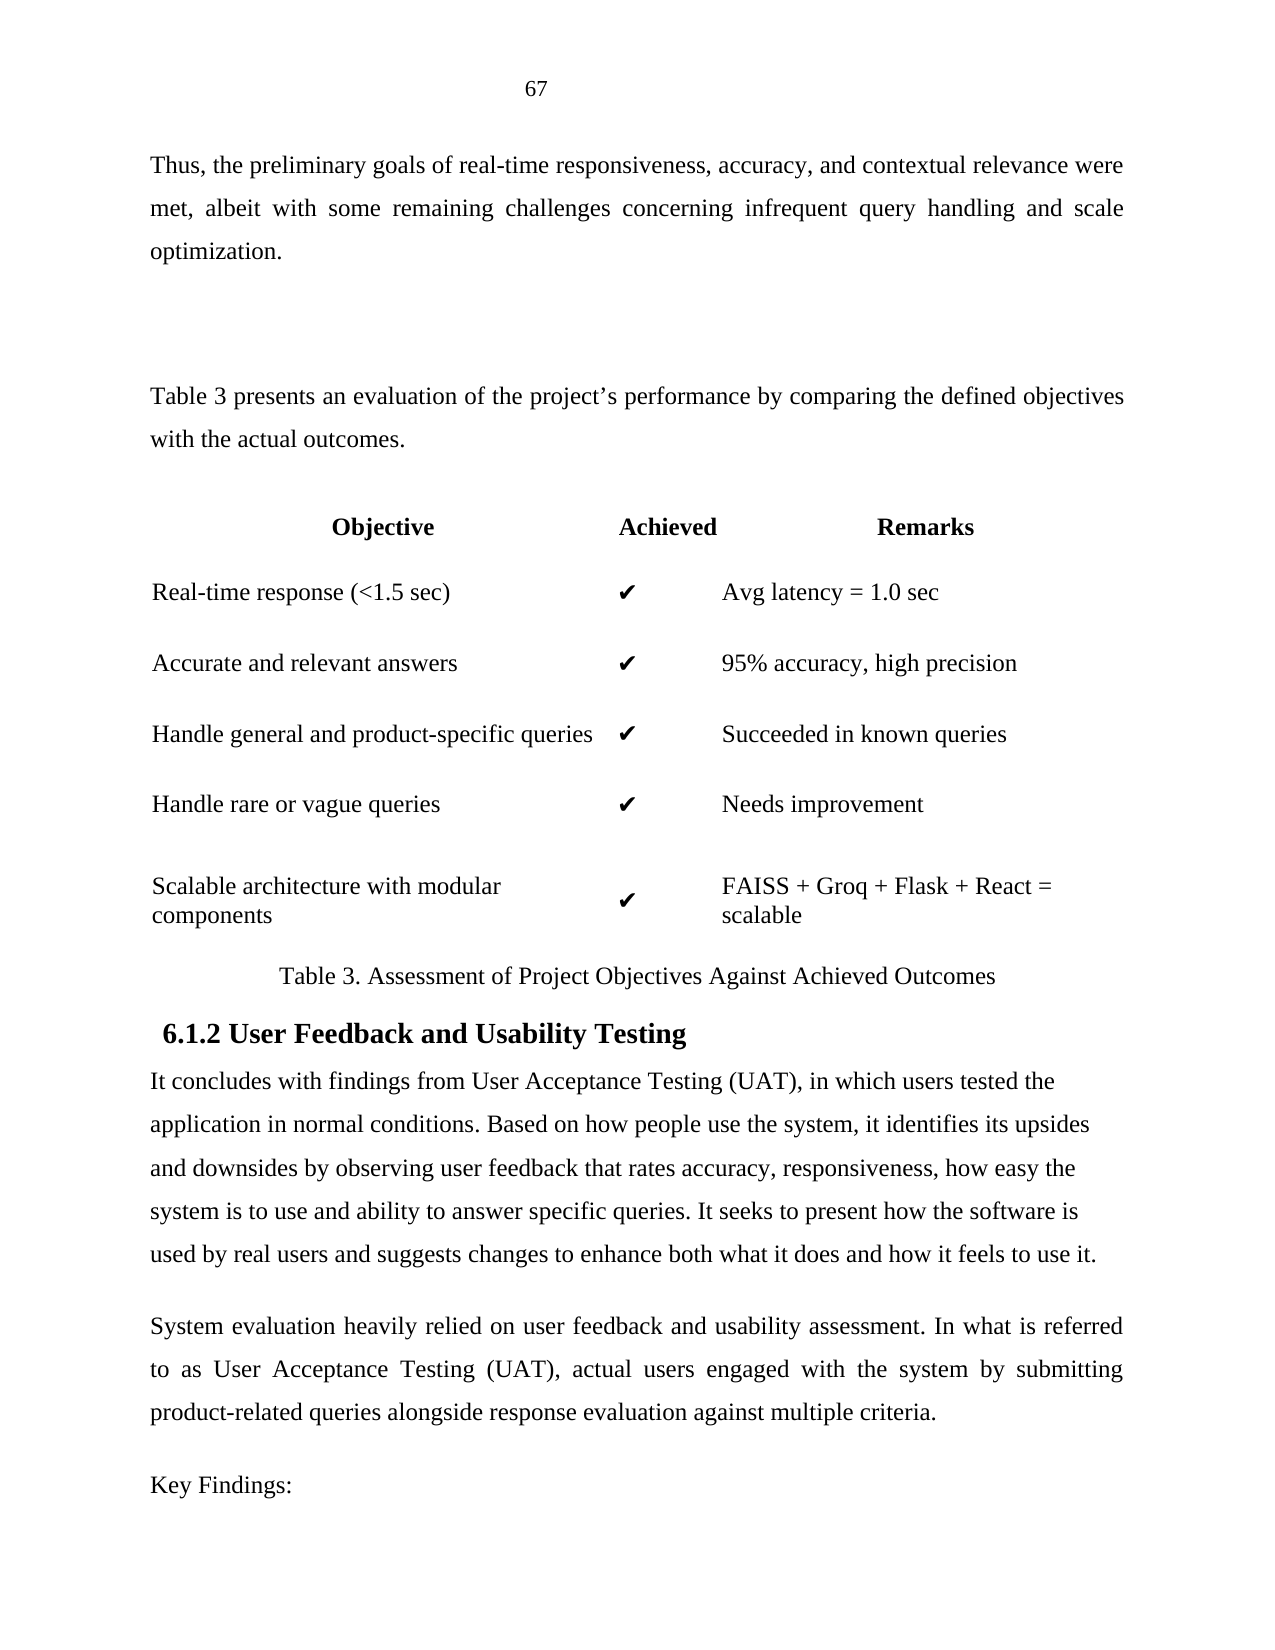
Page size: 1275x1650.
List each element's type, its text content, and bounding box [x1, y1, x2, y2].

table_cell Real-time response (<1.5 sec) [150, 556, 615, 628]
table_cell Accurate and relevant answers [150, 628, 615, 698]
table_cell Succeeded in known queries [720, 698, 1131, 768]
text It concludes with findings from User Acceptance Testing (UAT), in which users tested the application in normal conditions. Based on how people use the system, it identifies its upsides and downsides by observing user feedback that rates accuracy, responsiveness, how easy the system is to use and ability to answer specific queries. It seeks to present how the software is used by real users and suggests changes to enhance both what it does and how it feels to use it. [150, 1066, 1125, 1268]
table_header Achieved [615, 496, 720, 556]
table_cell Handle general and product-specific queries [150, 698, 615, 768]
table_cell Avg latency = 1.0 sec [720, 556, 1131, 628]
table_cell ✔️ [615, 698, 720, 768]
table_cell ✔️ [615, 556, 720, 628]
text Thus, the preliminary goals of real-time responsiveness, accuracy, and contextual relevance were met, albeit with some remaining challenges concerning infrequent query handling and scale optimization. [150, 150, 1125, 265]
table_cell Scalable architecture with modular components [150, 839, 615, 961]
table_header Objective [150, 496, 615, 556]
text Table 3. Assessment of Project Objectives Against Achieved Outcomes [150, 961, 1125, 990]
text Table 3 presents an evaluation of the project’s performance by comparing the defined objectives with the actual outcomes. [150, 381, 1125, 453]
table_cell Handle rare or vague queries [150, 769, 615, 839]
text Key Findings: [150, 1470, 1125, 1498]
table_header Remarks [720, 496, 1131, 556]
subtitle 6.1.2 User Feedback and Usability Testing [162, 1016, 1125, 1050]
table_cell ✔️ [615, 769, 720, 839]
table_cell FAISS + Groq + Flask + React = scalable [720, 839, 1131, 961]
text System evaluation heavily relied on user feedback and usability assessment. In what is referred to as User Acceptance Testing (UAT), actual users engaged with the system by submitting product-related queries alongside response evaluation against multiple criteria. [150, 1311, 1125, 1426]
table_cell ✔️ [615, 628, 720, 698]
table_cell ✔️ [615, 839, 720, 961]
table_cell Needs improvement [720, 769, 1131, 839]
table_cell 95% accuracy, high precision [720, 628, 1131, 698]
